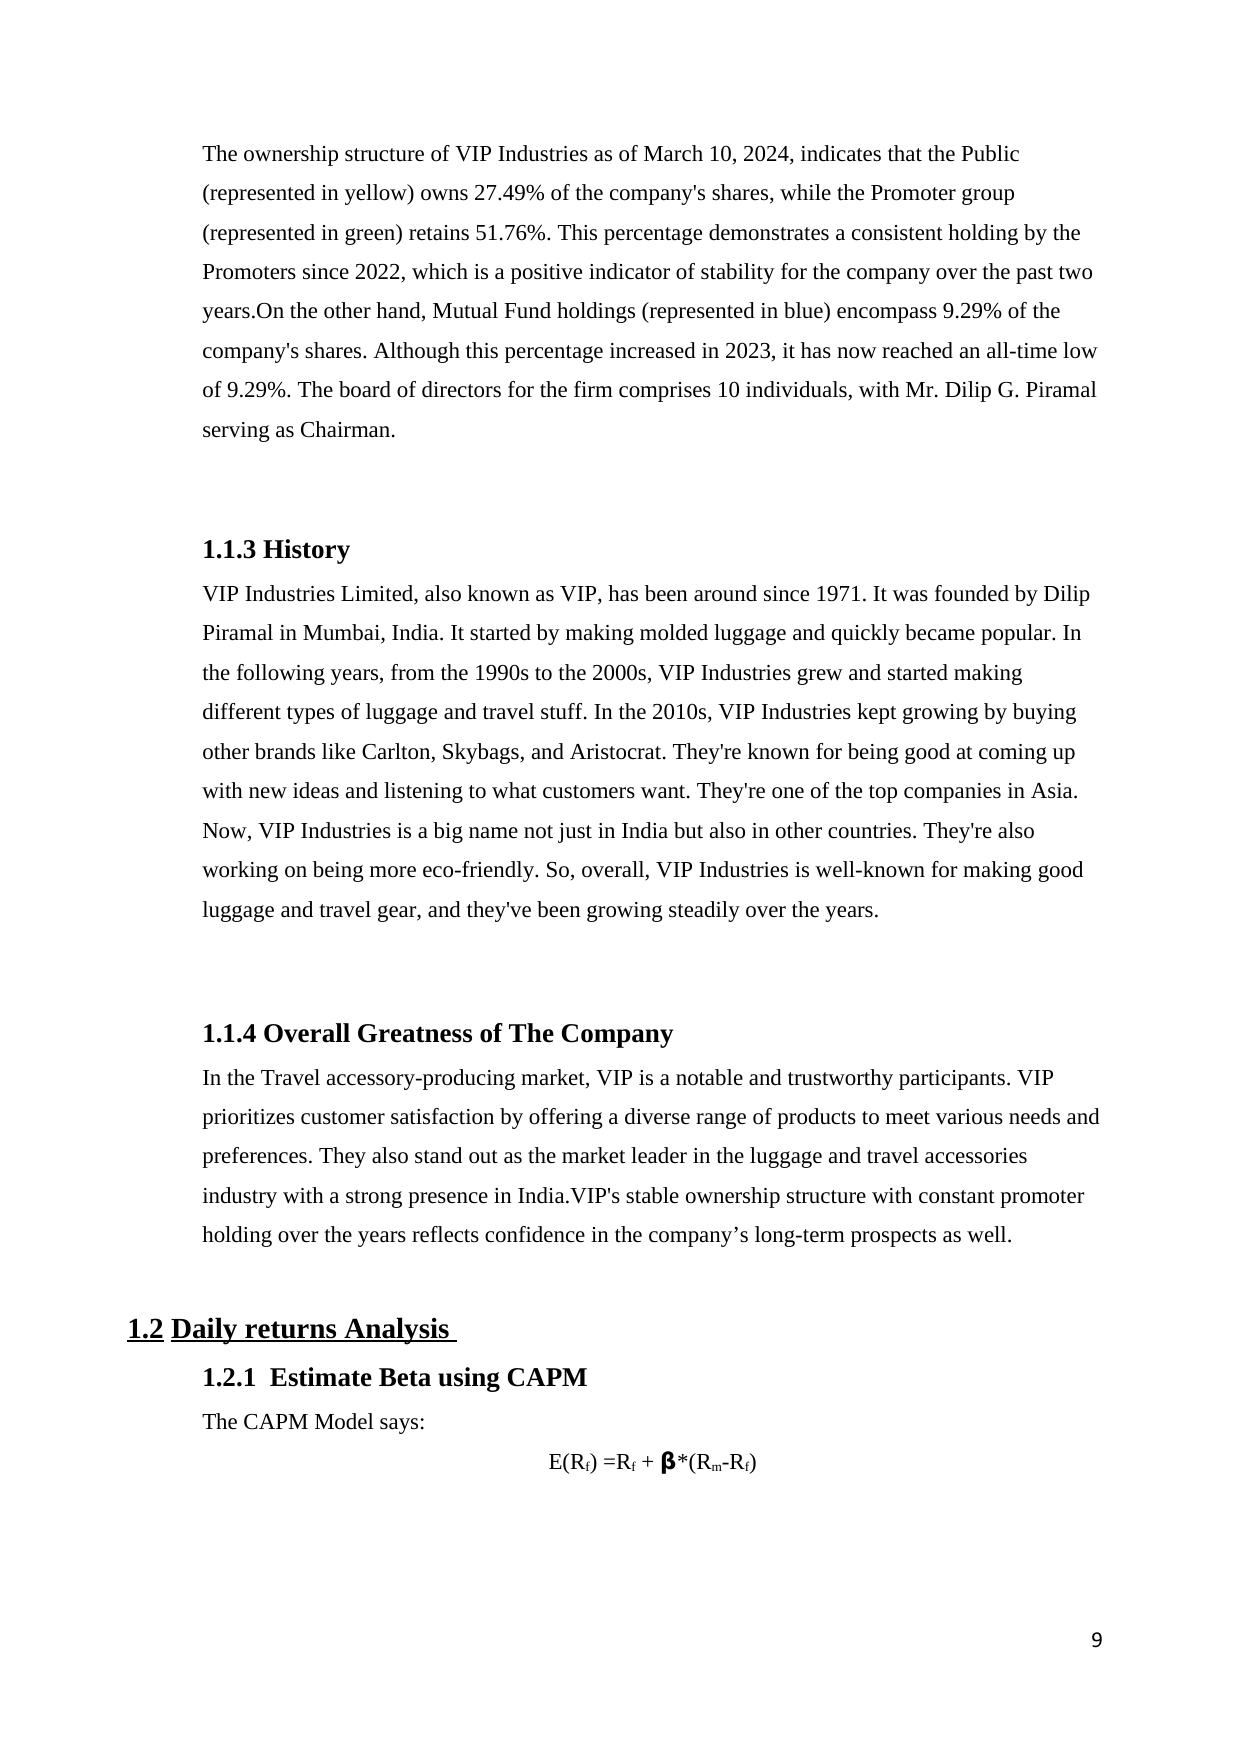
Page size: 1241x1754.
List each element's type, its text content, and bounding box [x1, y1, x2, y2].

subtitle 1.2 Daily returns Analysis [127, 1311, 1103, 1345]
text In the Travel accessory-producing market, VIP is a notable and trustworthy participants. VIP prioritizes customer satisfaction by offering a diverse range of products to meet various needs and preferences. They also stand out as the market leader in the luggage and travel accessories industry with a strong presence in India.VIP's stable ownership structure with constant promoter holding over the years reflects confidence in the company’s long-term prospects as well. [202, 1063, 1103, 1248]
text 1.1.4 Overall Greatness of The Company [127, 1017, 1103, 1048]
text 1.1.3 History [127, 533, 1103, 564]
text 1.2.1 Estimate Beta using CAPM [127, 1362, 1103, 1393]
text E(Rf) =Rf + 𝝱*(Rm-Rf) [202, 1448, 1103, 1474]
text VIP Industries Limited, also known as VIP, has been around since 1971. It was founded by Dilip Piramal in Mumbai, India. It started by making molded luggage and quickly became popular. In the following years, from the 1990s to the 2000s, VIP Industries grew and started making different types of luggage and travel stuff. In the 2010s, VIP Industries kept growing by buying other brands like Carlton, Skybags, and Aristocrat. They're known for being good at coming up with new ideas and listening to what customers want. They're one of the top companies in Asia. Now, VIP Industries is a big name not just in India but also in other countries. They're also working on being more eco-friendly. So, overall, VIP Industries is well-known for making good luggage and travel gear, and they've been growing steadily over the years. [202, 580, 1103, 922]
text The ownership structure of VIP Industries as of March 10, 2024, indicates that the Public (represented in yellow) owns 27.49% of the company's shares, while the Promoter group (represented in green) retains 51.76%. This percentage demonstrates a consistent holding by the Promoters since 2022, which is a positive indicator of stability for the company over the past two years.On the other hand, Mutual Fund holdings (represented in blue) encompass 9.29% of the company's shares. Although this percentage increased in 2023, it has now reached an all-time low of 9.29%. The board of directors for the firm comprises 10 individuals, with Mr. Dilip G. Piramal serving as Chairman. [202, 139, 1103, 442]
text The CAPM Model says: [127, 1408, 1103, 1434]
